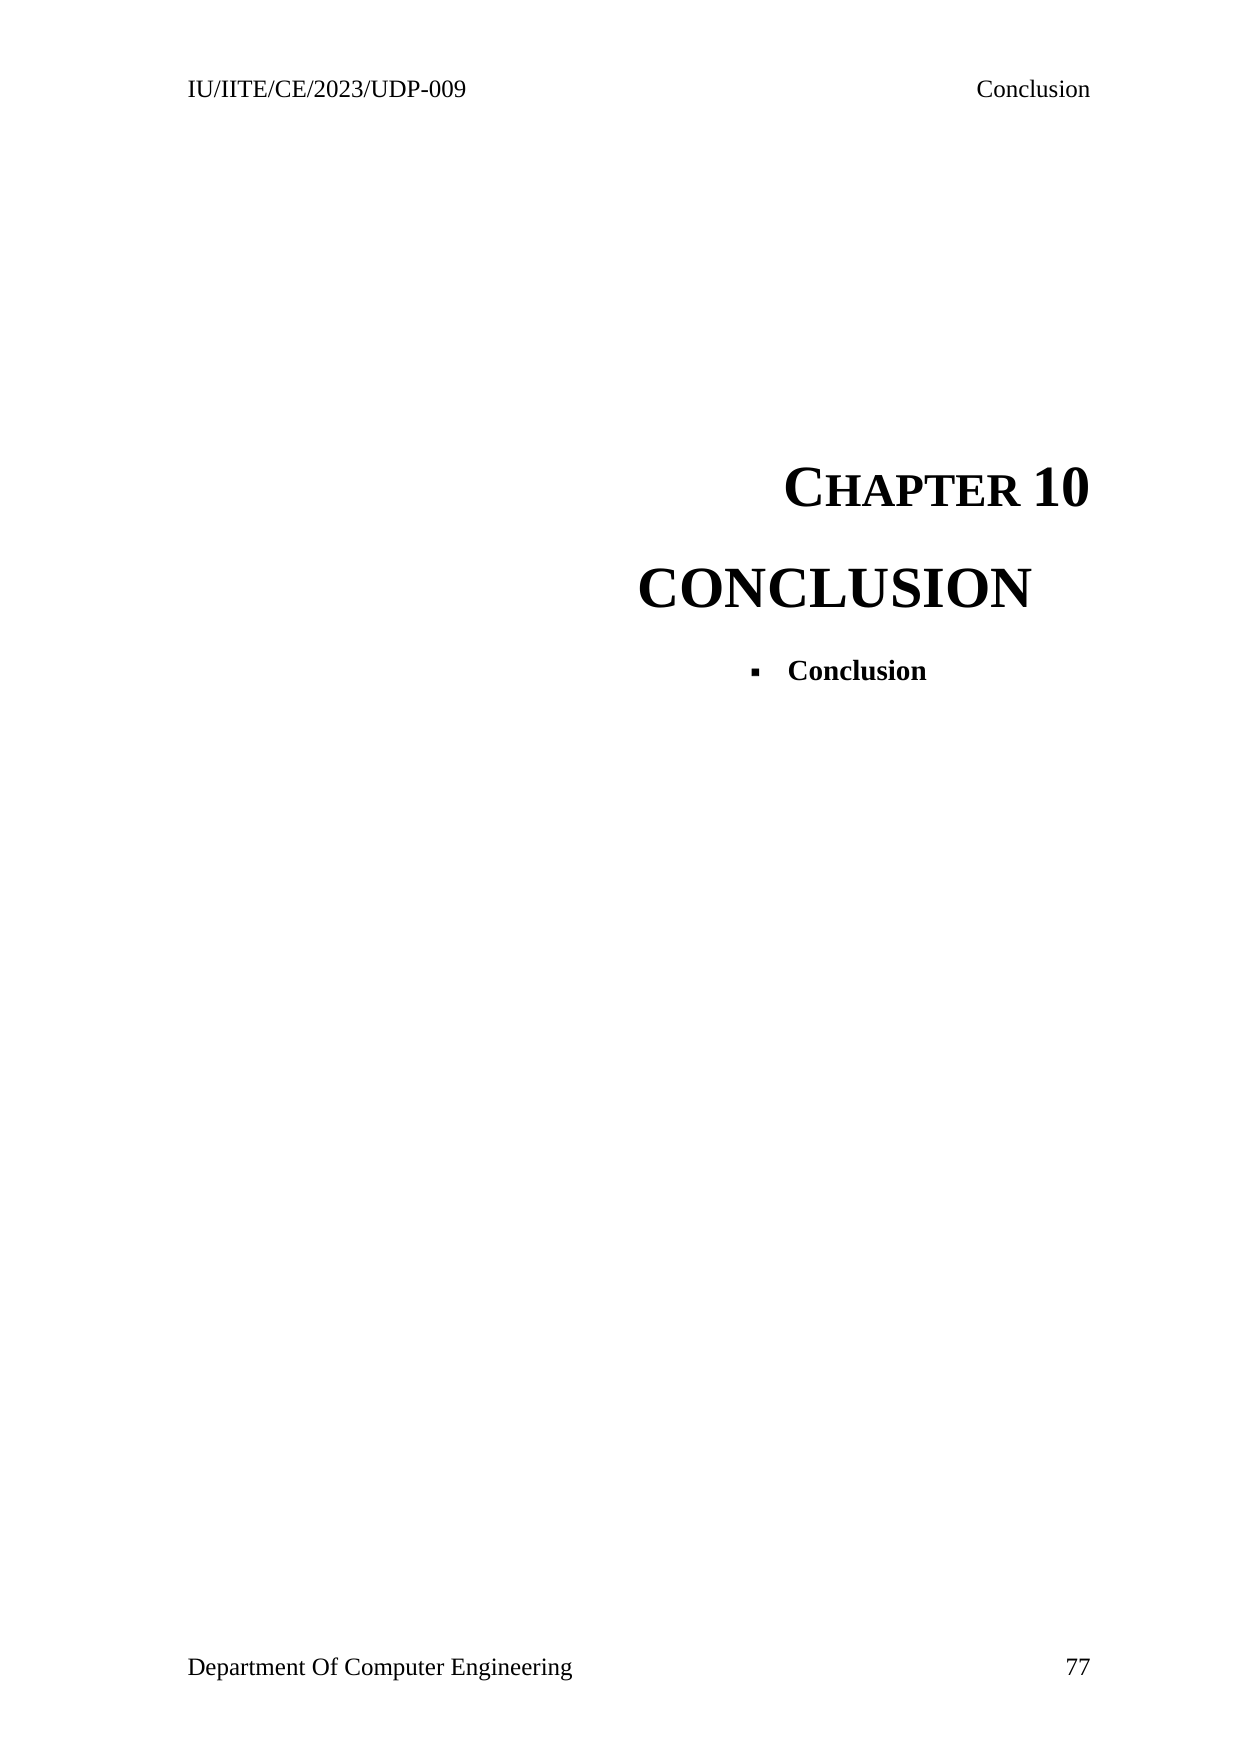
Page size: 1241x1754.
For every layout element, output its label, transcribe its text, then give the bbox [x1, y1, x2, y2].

text CHAPTER 10 CONCLUSION [637, 452, 1092, 619]
list Conclusion [750, 653, 1169, 687]
